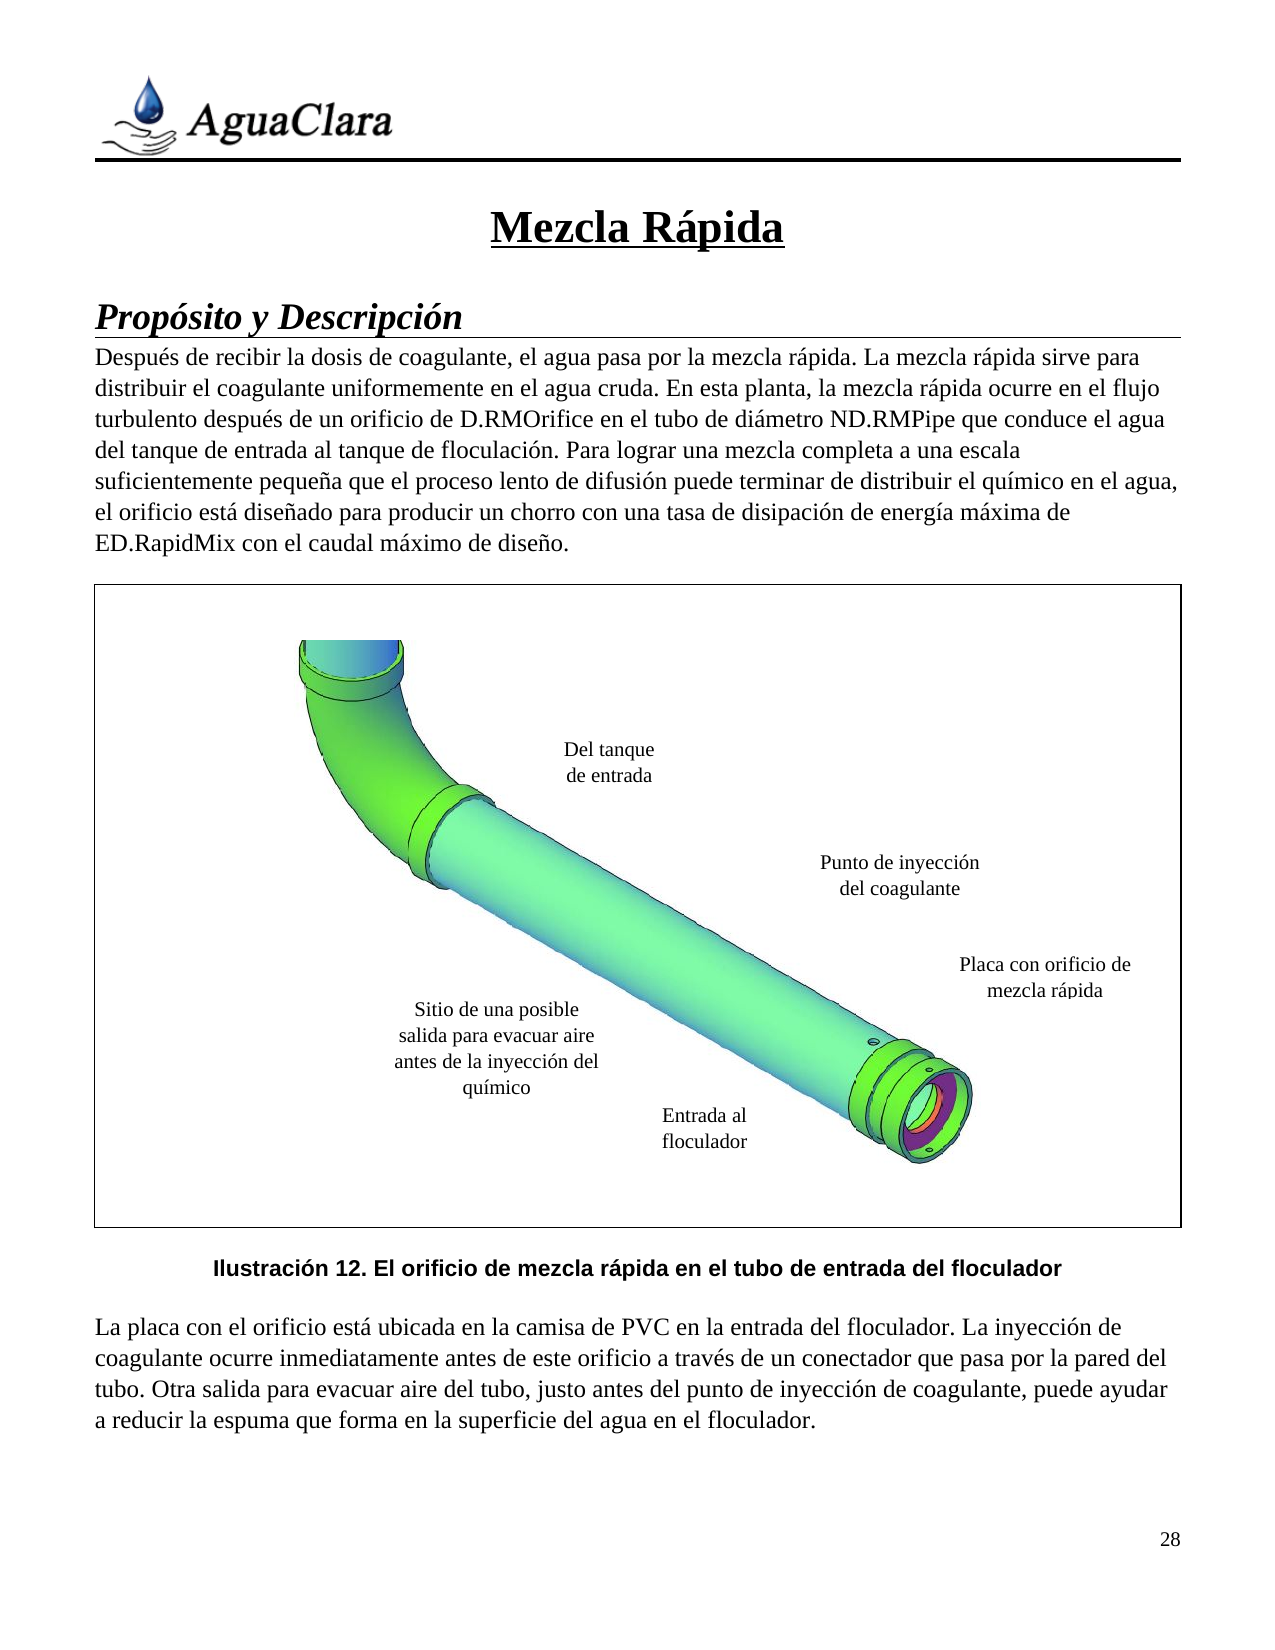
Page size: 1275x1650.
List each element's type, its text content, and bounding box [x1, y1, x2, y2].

text Ilustración 12. El orificio de mezcla rápida en el tubo de entrada del floculador [94, 1255, 1181, 1282]
text La placa con el orificio está ubicada en la camisa de PVC en la entrada del floculador. La inyección de coagulante ocurre inmediatamente antes de este orificio a través de un conectador que pasa por la pared del tubo. Otra salida para evacuar aire del tubo, justo antes del punto de inyección de coagulante, puede ayudar a reducir la espuma que forma en la superficie del agua en el floculador. [94, 1312, 1181, 1434]
picture [293, 640, 982, 1169]
text Después de recibir la dosis de coagulante, el agua pasa por la mezcla rápida. La mezcla rápida sirve para distribuir el coagulante uniformemente en el agua cruda. En esta planta, la mezcla rápida ocurre en el flujo turbulento después de un orificio de D.RMOrifice en el tubo de diámetro ND.RMPipe que conduce el agua del tanque de entrada al tanque de floculación. Para lograr una mezcla completa a una escala suficientemente pequeña que el proceso lento de difusión puede terminar de distribuir el químico en el agua, el orificio está diseñado para producir un chorro con una tasa de disipación de energía máxima de ED.RapidMix con el caudal máximo de diseño. [94, 342, 1181, 557]
subtitle Propósito y Descripción [94, 294, 1181, 338]
subtitle Mezcla Rápida [94, 200, 1181, 253]
picture [94, 75, 412, 158]
